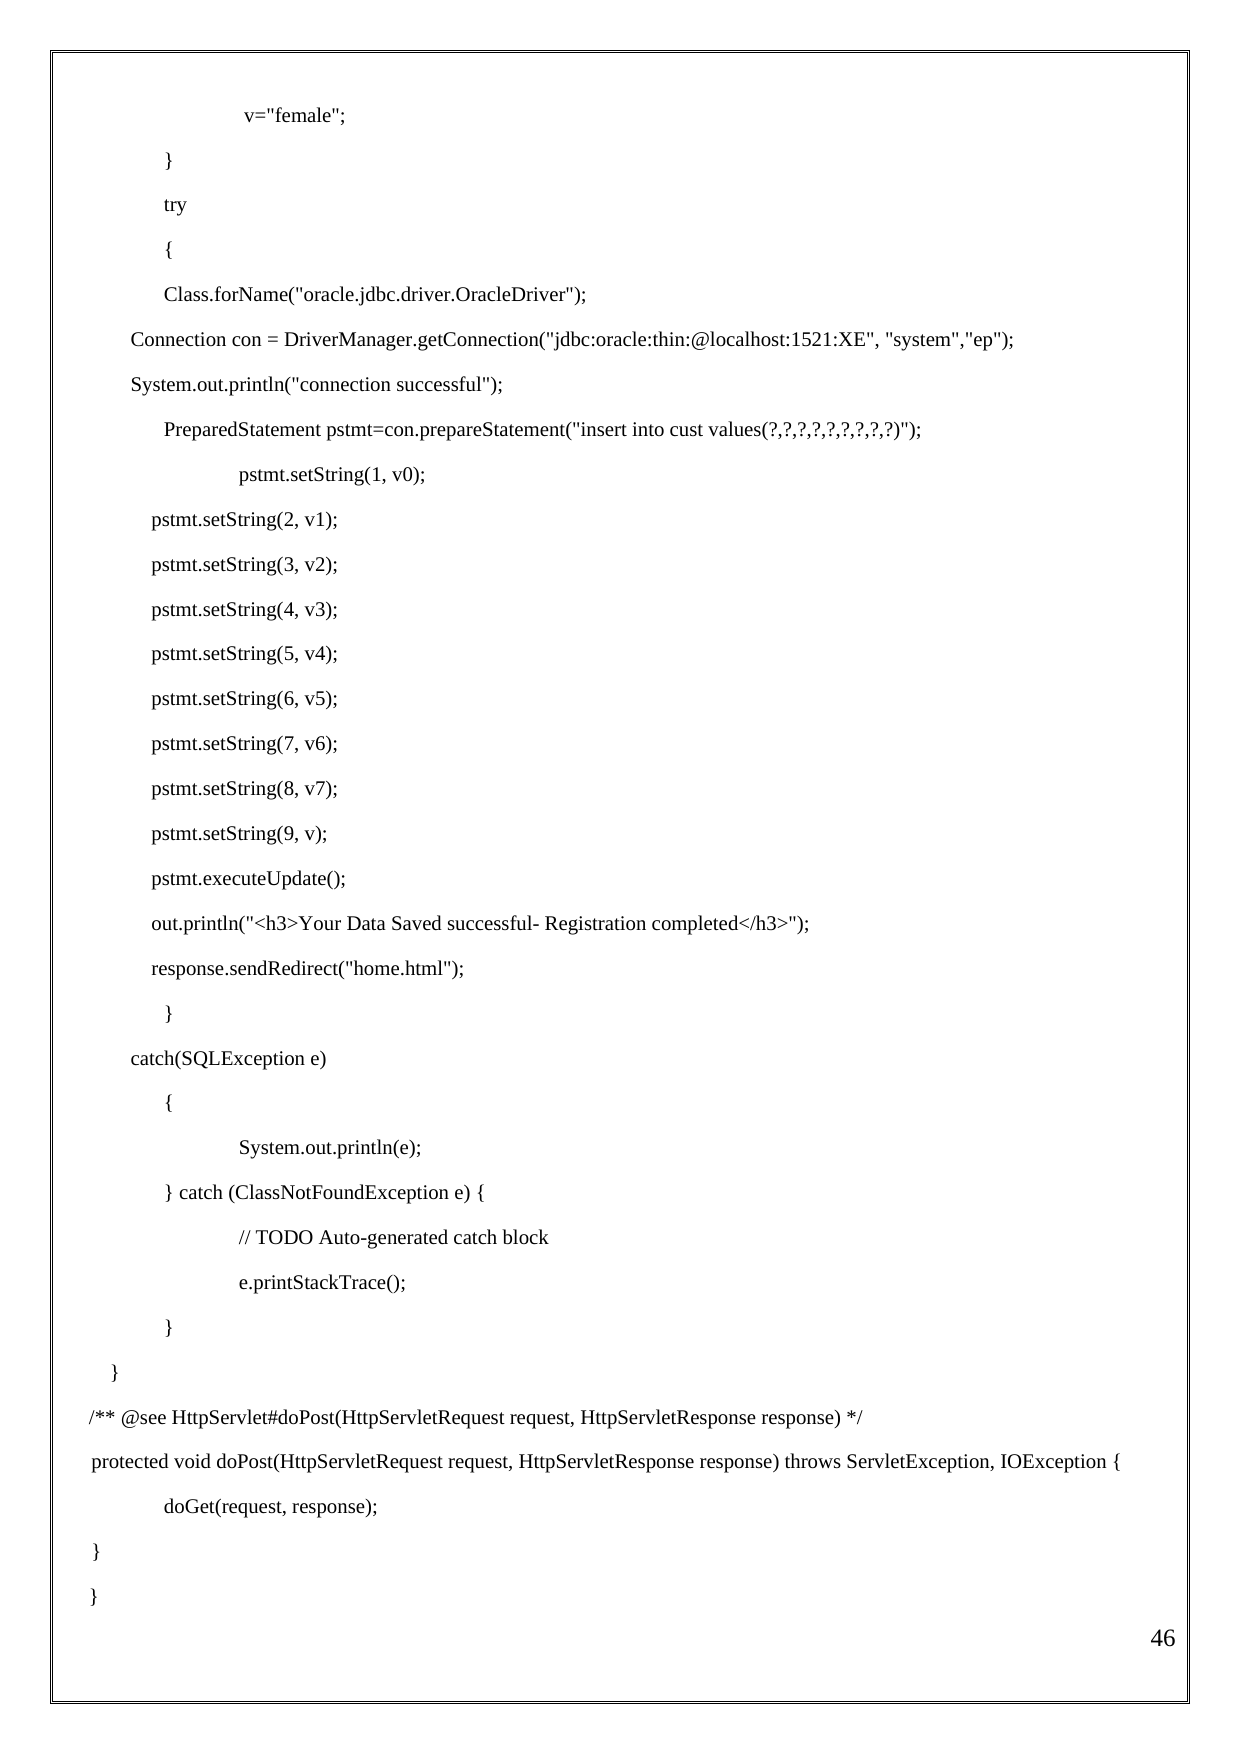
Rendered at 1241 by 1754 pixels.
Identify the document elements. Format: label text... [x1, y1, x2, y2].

text } [89, 1539, 1175, 1563]
text try [89, 192, 1175, 216]
text protected void doPost(HttpServletRequest request, HttpServletResponse response) throws ServletException, IOException { [89, 1449, 1175, 1473]
text pstmt.setString(9, v); [89, 821, 1175, 845]
text } [89, 1315, 1175, 1339]
text Connection con = DriverManager.getConnection("jdbc:oracle:thin:@localhost:1521:XE", "system","ep"); [89, 327, 1175, 351]
text System.out.println("connection successful"); [89, 372, 1175, 396]
text System.out.println(e); [89, 1135, 1175, 1159]
text pstmt.setString(6, v5); [89, 686, 1175, 710]
text pstmt.setString(3, v2); [89, 552, 1175, 576]
text } [89, 147, 1175, 172]
text pstmt.setString(8, v7); [89, 776, 1175, 800]
text catch(SQLException e) [89, 1045, 1175, 1069]
text Class.forName("oracle.jdbc.driver.OracleDriver"); [89, 282, 1175, 306]
text PreparedStatement pstmt=con.prepareStatement("insert into cust values(?,?,?,?,?,?,?,?,?)"); [89, 417, 1175, 441]
text v="female"; [89, 103, 1175, 127]
text } [89, 1584, 1175, 1608]
text pstmt.setString(2, v1); [89, 507, 1175, 531]
text out.println("<h3>Your Data Saved successful- Registration completed</h3>"); [89, 911, 1175, 935]
text } [89, 1360, 1175, 1384]
text pstmt.setString(5, v4); [89, 641, 1175, 665]
text doGet(request, response); [89, 1494, 1175, 1518]
text pstmt.executeUpdate(); [89, 866, 1175, 890]
text /** @see HttpServlet#doPost(HttpServletRequest request, HttpServletResponse response) */ [89, 1404, 1175, 1429]
text e.printStackTrace(); [89, 1270, 1175, 1294]
text // TODO Auto-generated catch block [89, 1225, 1175, 1249]
text pstmt.setString(7, v6); [89, 731, 1175, 755]
text pstmt.setString(4, v3); [89, 596, 1175, 621]
text response.sendRedirect("home.html"); [89, 956, 1175, 980]
text } [89, 1001, 1175, 1024]
text pstmt.setString(1, v0); [89, 462, 1175, 486]
text } catch (ClassNotFoundException e) { [89, 1180, 1175, 1204]
text { [89, 237, 1175, 261]
text { [89, 1090, 1175, 1114]
